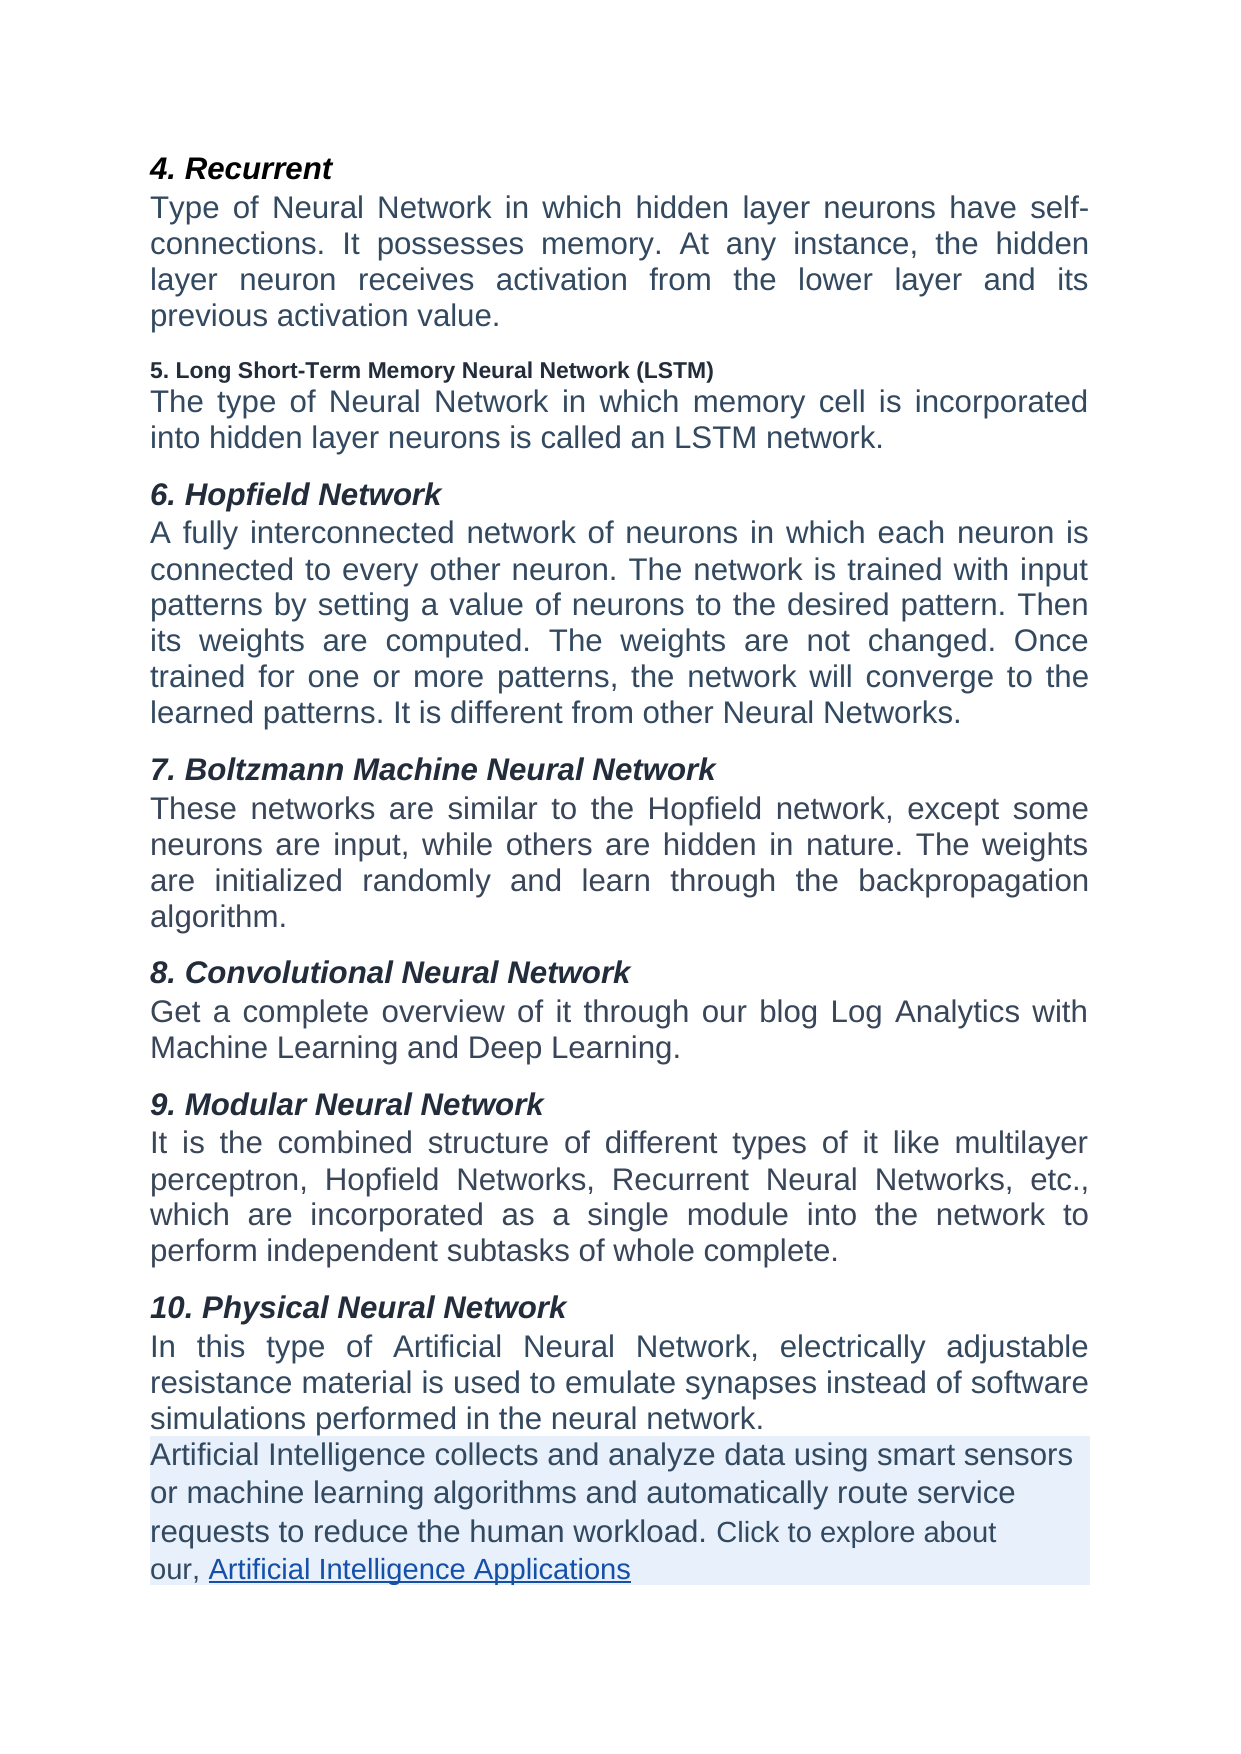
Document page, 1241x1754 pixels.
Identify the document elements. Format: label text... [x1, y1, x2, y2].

subtitle 7. Boltzmann Machine Neural Network [150, 751, 1090, 787]
subtitle 5. Long Short-Term Memory Neural Network (LSTM) [150, 332, 1090, 383]
text In this type of Artificial Neural Network, electrically adjustable resistance material is used to emulate synapses instead of software simulations performed in the neural network. [150, 1328, 1090, 1436]
subtitle 10. Physical Neural Network [150, 1289, 1090, 1325]
subtitle 4. Recurrent [150, 150, 1090, 186]
subtitle 6. Hopfield Network [150, 476, 1090, 512]
subtitle 9. Modular Neural Network [150, 1086, 1090, 1122]
subtitle 8. Convolutional Neural Network [150, 954, 1090, 990]
text A fully interconnected network of neurons in which each neuron is connected to every other neuron. The network is trained with input patterns by setting a value of neurons to the desired pattern. Then its weights are computed. The weights are not changed. Once trained for one or more patterns, the network will converge to the learned patterns. It is different from other Neural Networks. [150, 514, 1090, 730]
text The type of Neural Network in which memory cell is incorporated into hidden layer neurons is called an LSTM network. [150, 383, 1090, 455]
text Type of Neural Network in which hidden layer neurons have self-connections. It possesses memory. At any instance, the hidden layer neuron receives activation from the lower layer and its previous activation value. [150, 189, 1090, 332]
text These networks are similar to the Hopfield network, except some neurons are input, while others are hidden in nature. The weights are initialized randomly and learn through the backpropagation algorithm. [150, 790, 1090, 933]
text Artificial Intelligence collects and analyze data using smart sensors or machine learning algorithms and automatically route service requests to reduce the human workload. Click to explore about our, Artificial Intelligence Applications [150, 1436, 1090, 1585]
text Get a complete overview of it through our blog Log Analytics with Machine Learning and Deep Learning. [150, 993, 1090, 1065]
text It is the combined structure of different types of it like multilayer perceptron, Hopfield Networks, Recurrent Neural Networks, etc., which are incorporated as a single module into the network to perform independent subtasks of whole complete. [150, 1124, 1090, 1268]
